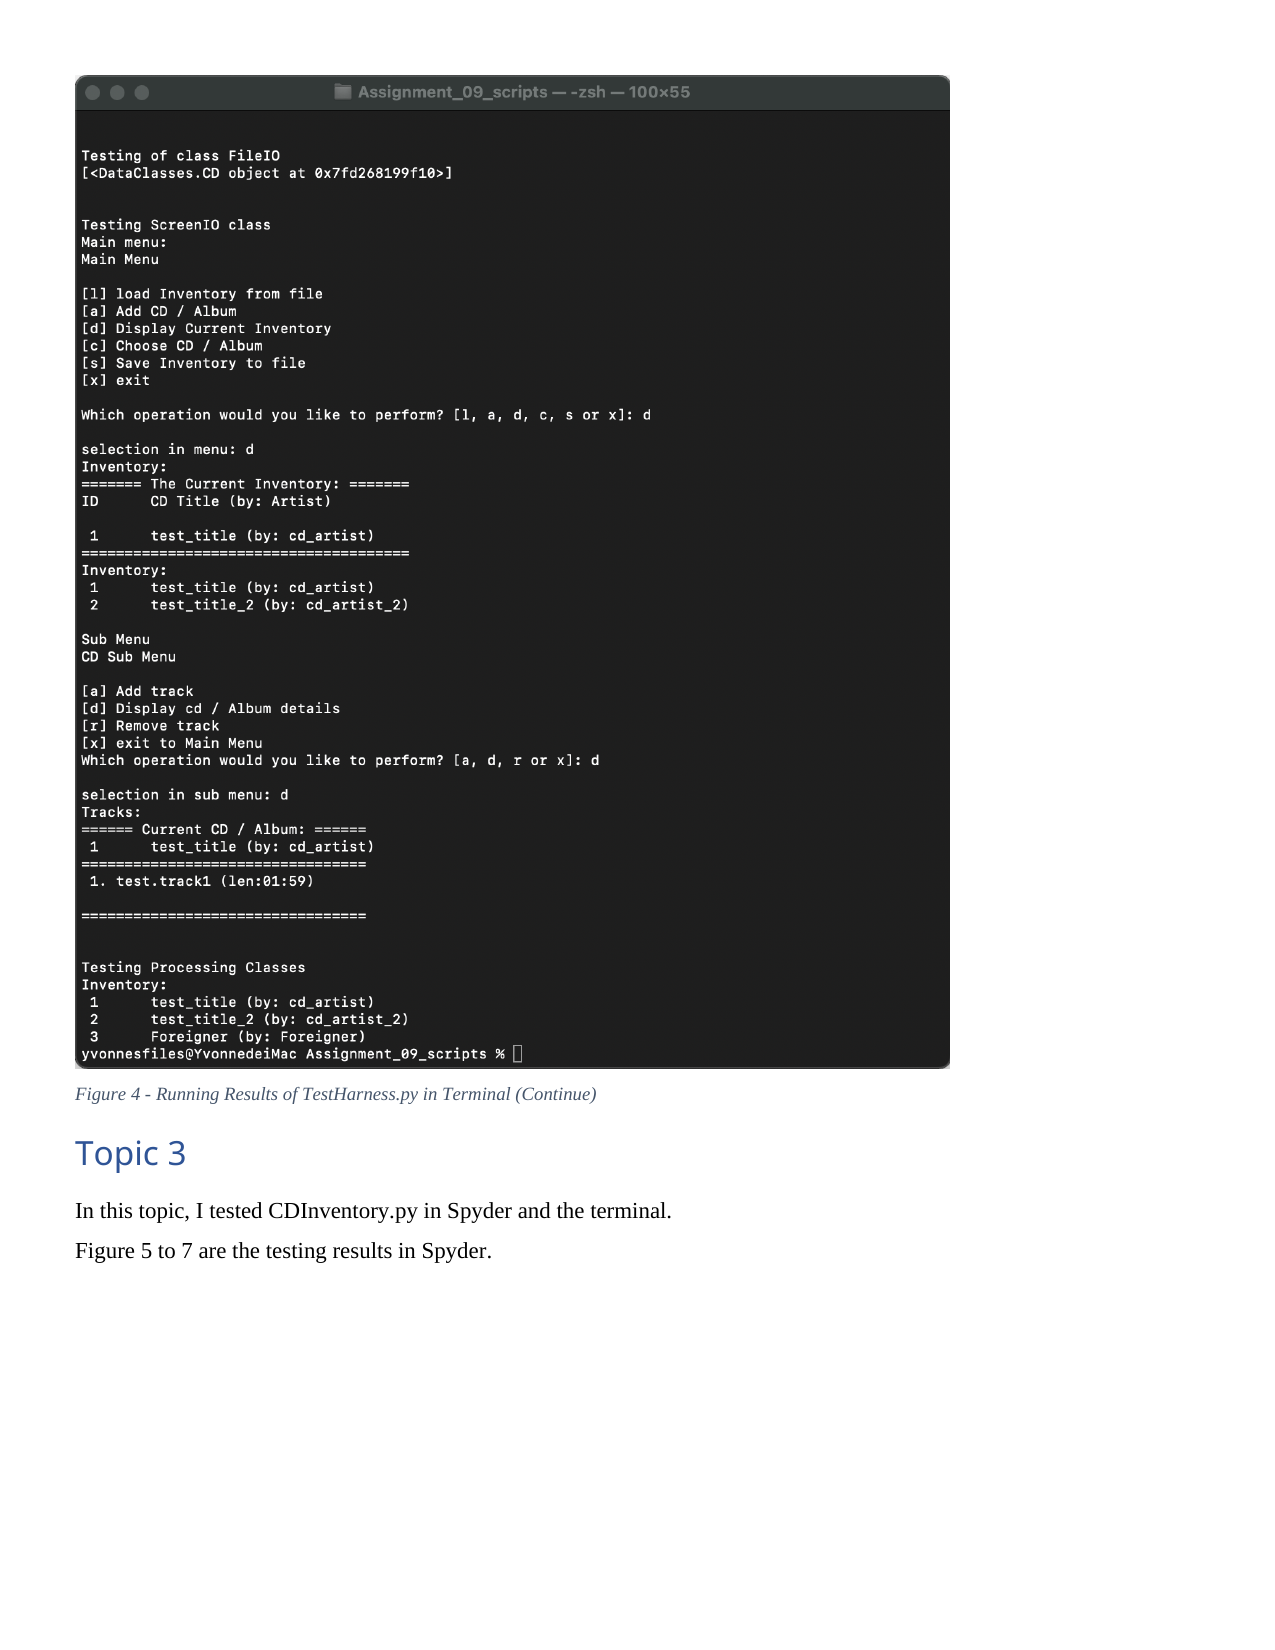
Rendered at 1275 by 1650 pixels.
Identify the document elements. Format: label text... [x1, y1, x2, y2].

subtitle Topic 3 [75, 1129, 1200, 1175]
picture [75, 75, 950, 1069]
text Figure 4 - Running Results of TestHarness.py in Terminal (Continue) [75, 1083, 1200, 1104]
text In this topic, I tested CDInventory.py in Spyder and the terminal. [75, 1197, 1200, 1224]
text Figure 5 to 7 are the testing results in Spyder. [75, 1237, 1200, 1263]
